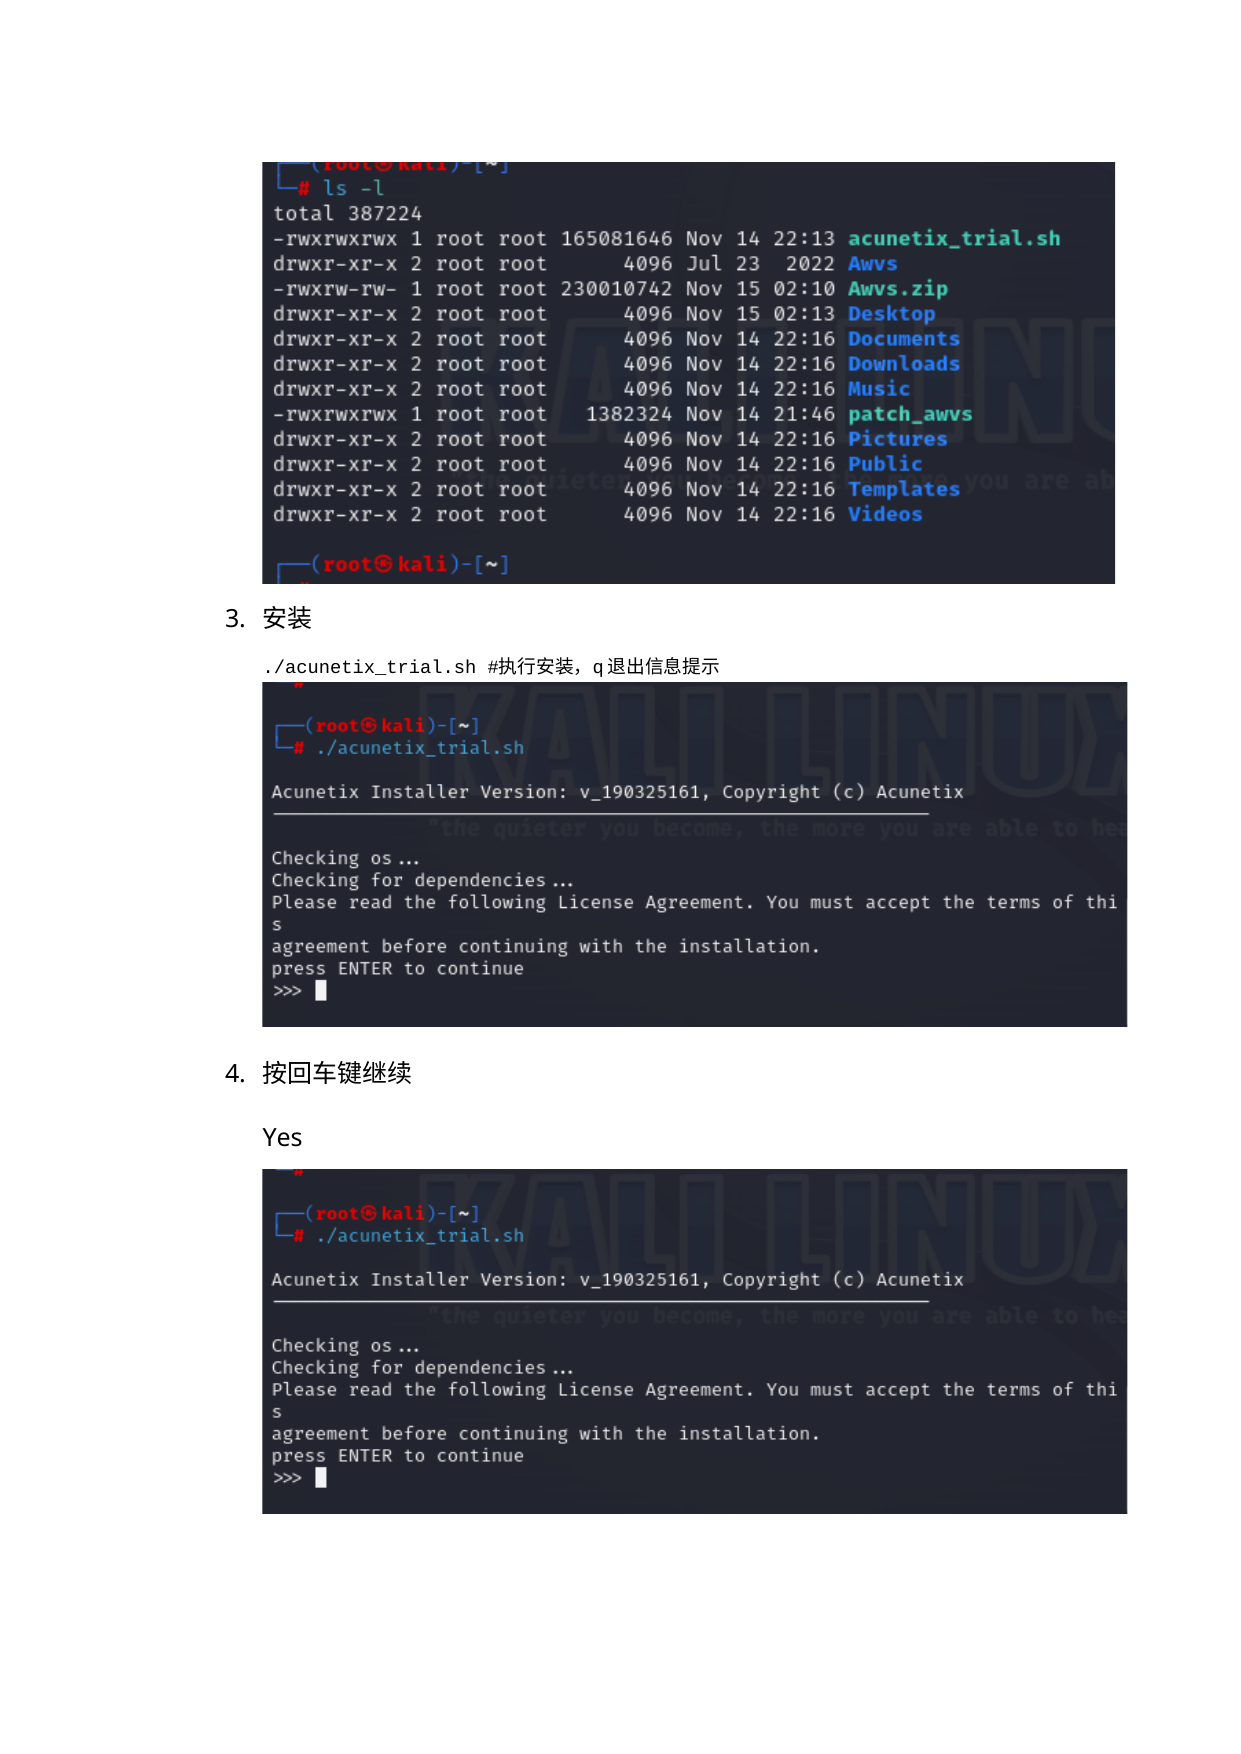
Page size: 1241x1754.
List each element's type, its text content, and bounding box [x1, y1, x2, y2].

list 按回车键继续 [225, 1039, 1053, 1104]
picture [262, 162, 1116, 584]
list 安装 [225, 584, 1053, 649]
list ./acunetix_trial.sh #执行安装，q退出信息提示 [262, 649, 1053, 682]
picture [262, 682, 1128, 1027]
list Yes [262, 1104, 1053, 1169]
picture [262, 1169, 1128, 1514]
